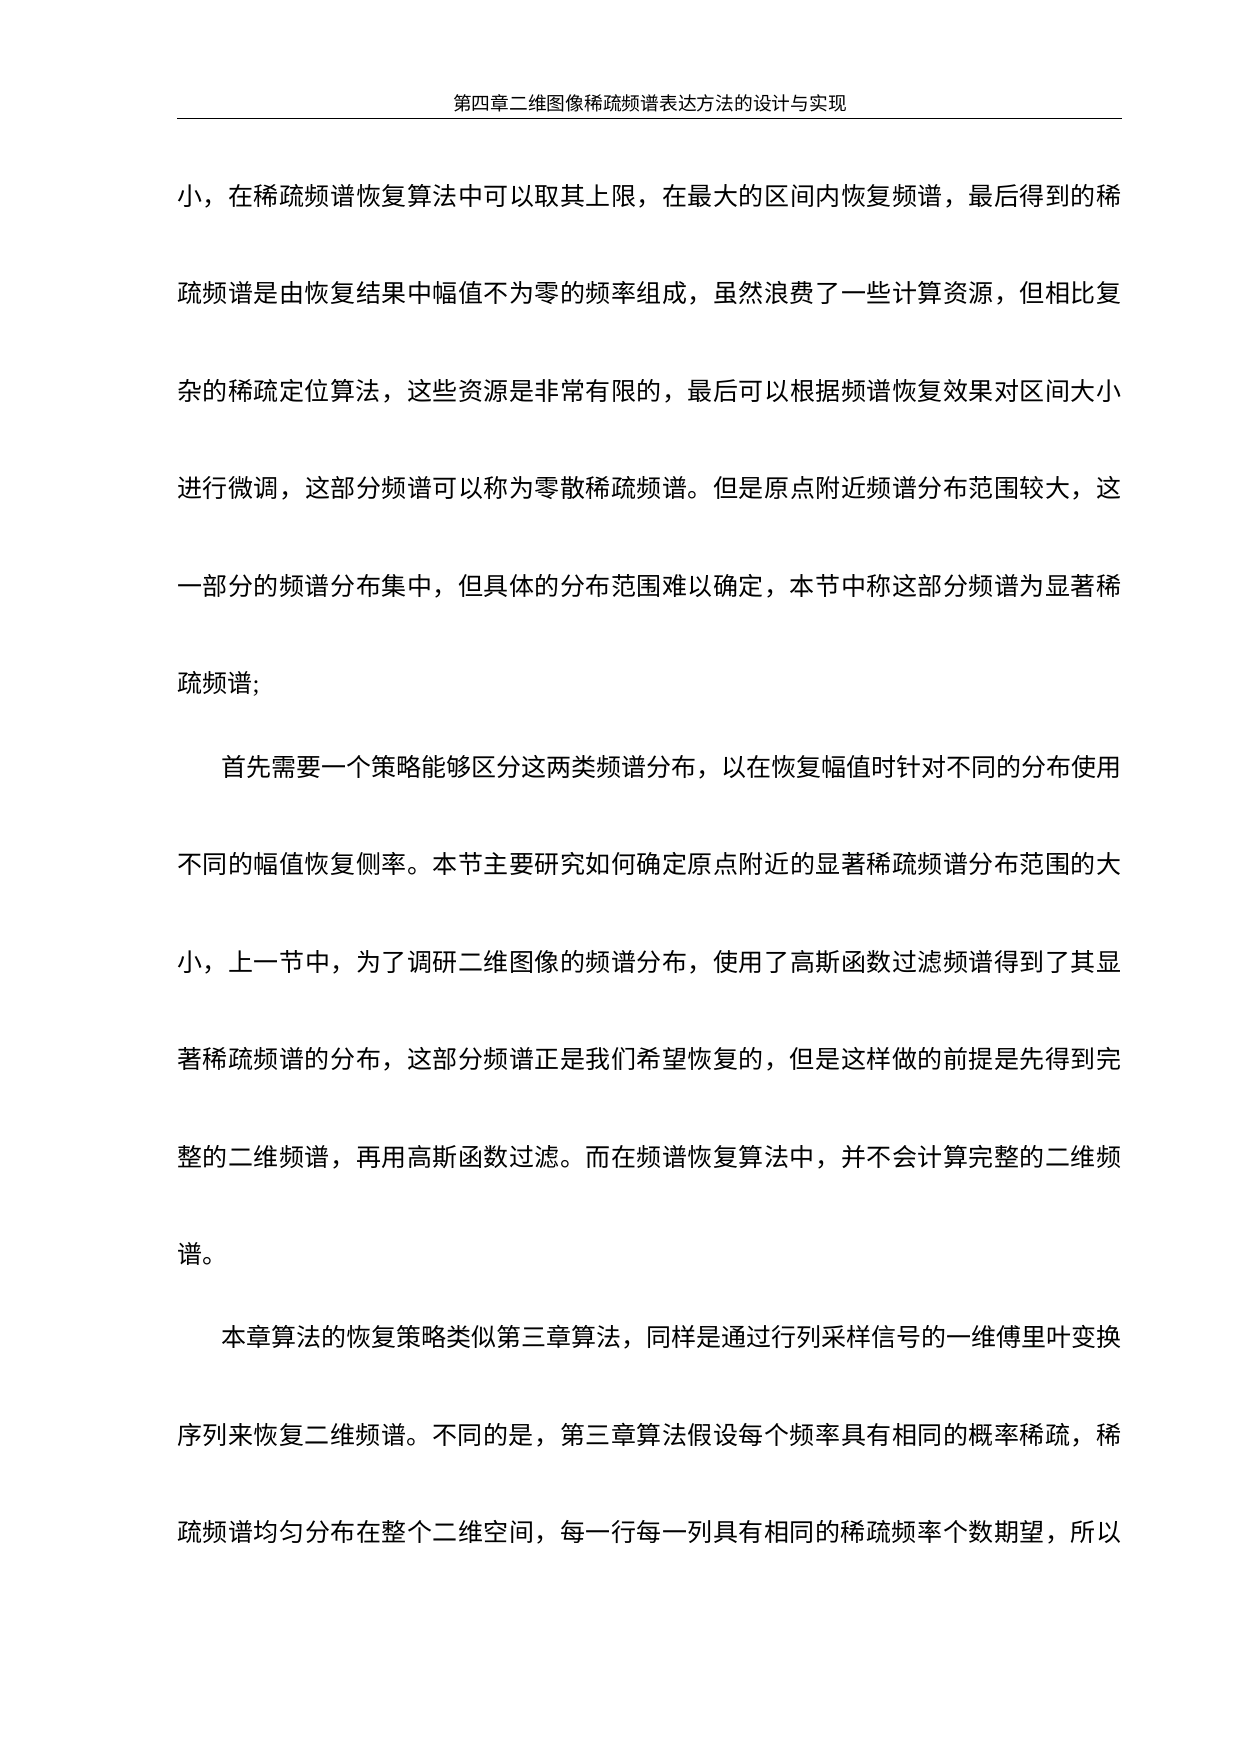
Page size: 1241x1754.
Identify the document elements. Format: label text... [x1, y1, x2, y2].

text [177, 162, 1122, 714]
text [177, 1303, 1122, 1563]
text 首先需要一个策略能够区分这两类频谱分布，以在恢复幅值时针对不同的分布使用不同的幅值恢复侧率。本节主要研究如何确定原点附近的显著稀疏频谱分布范围的大小，上一节中，为了调研二维图像的频谱分布，使用了高斯函数过滤频谱得到了其显著稀疏频谱的分布，这部分频谱正是我们希望恢复的，但是这样做的前提是先得到完整的二维频谱，再用高斯函数过滤。而在频谱恢复算法中，并不会计算完整的二维频谱。 [177, 733, 1122, 1285]
